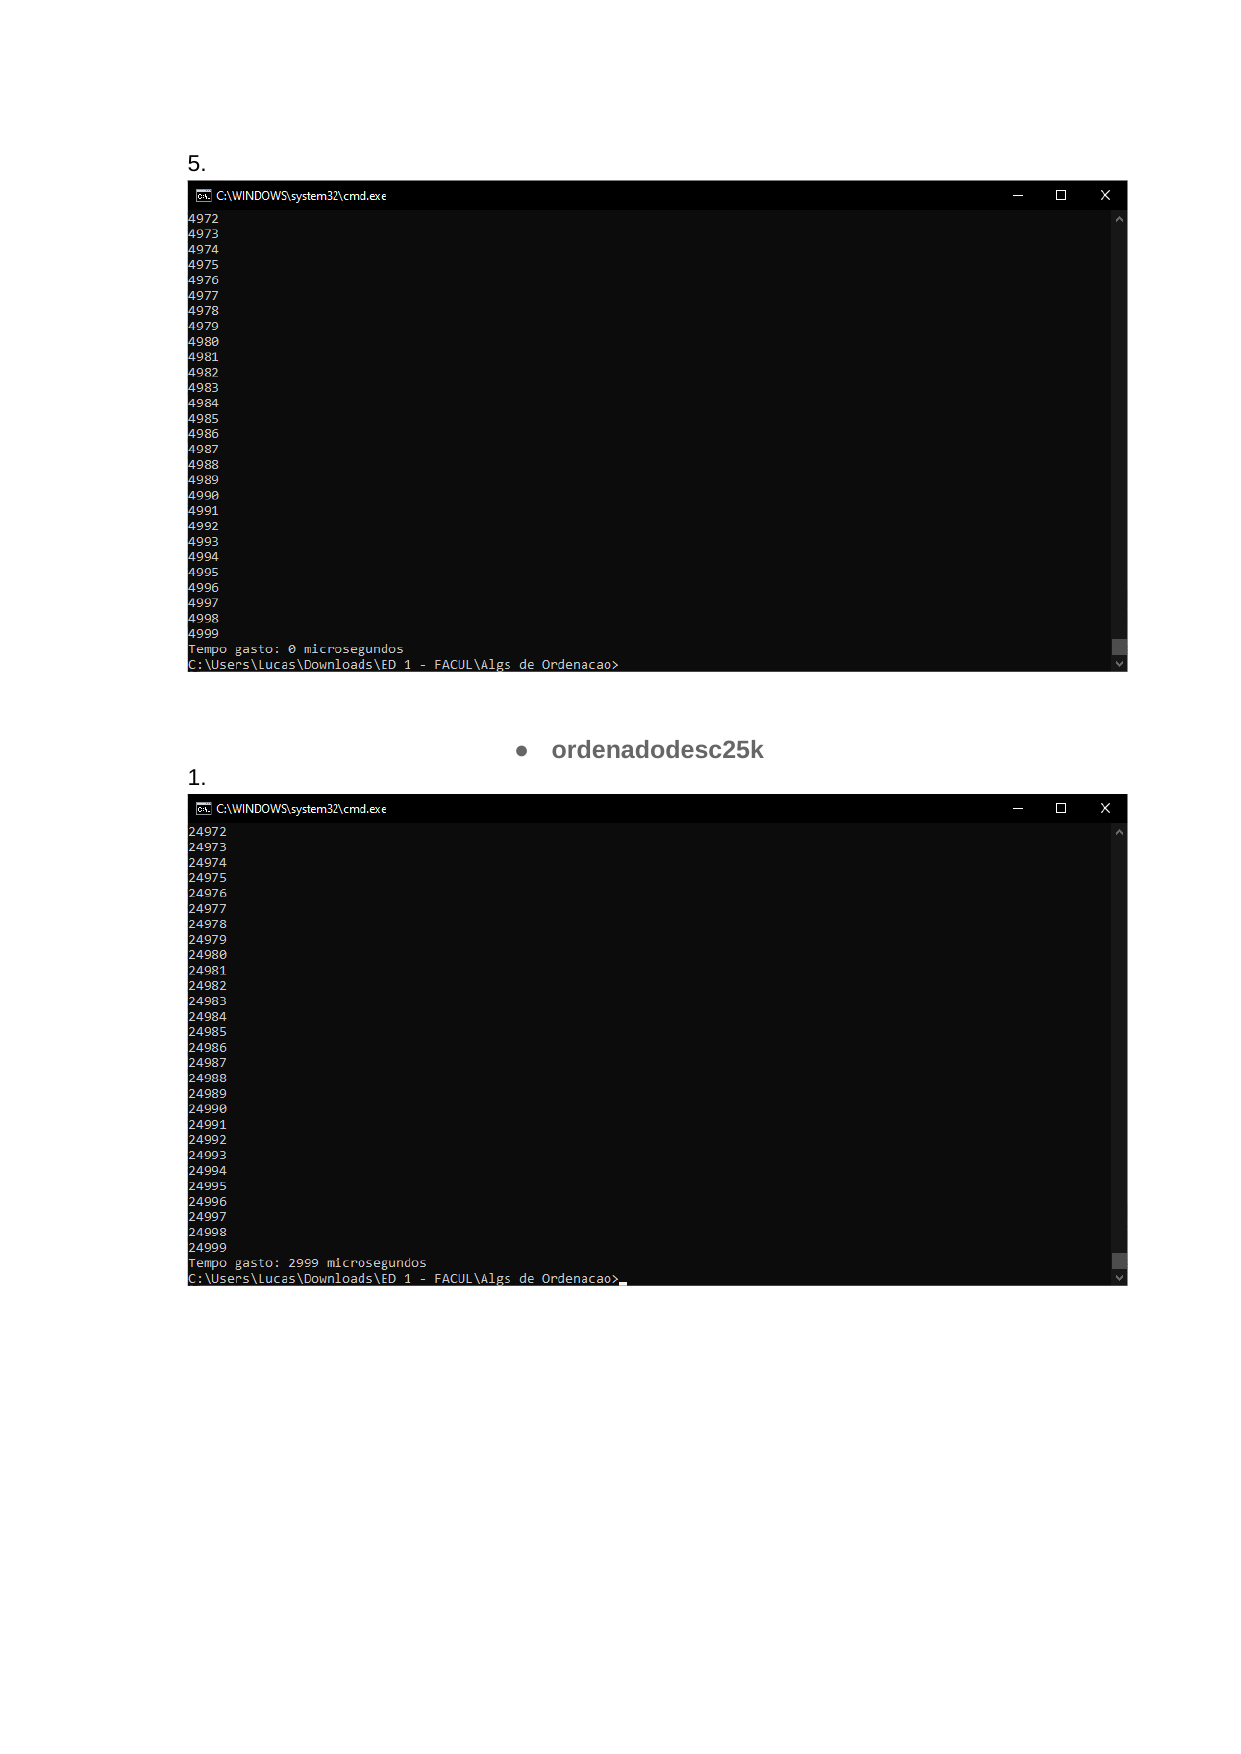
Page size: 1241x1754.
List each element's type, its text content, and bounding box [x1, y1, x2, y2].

subtitle ordenadodesc25k [187, 735, 1090, 764]
picture [187, 180, 1128, 672]
picture [187, 794, 1128, 1286]
